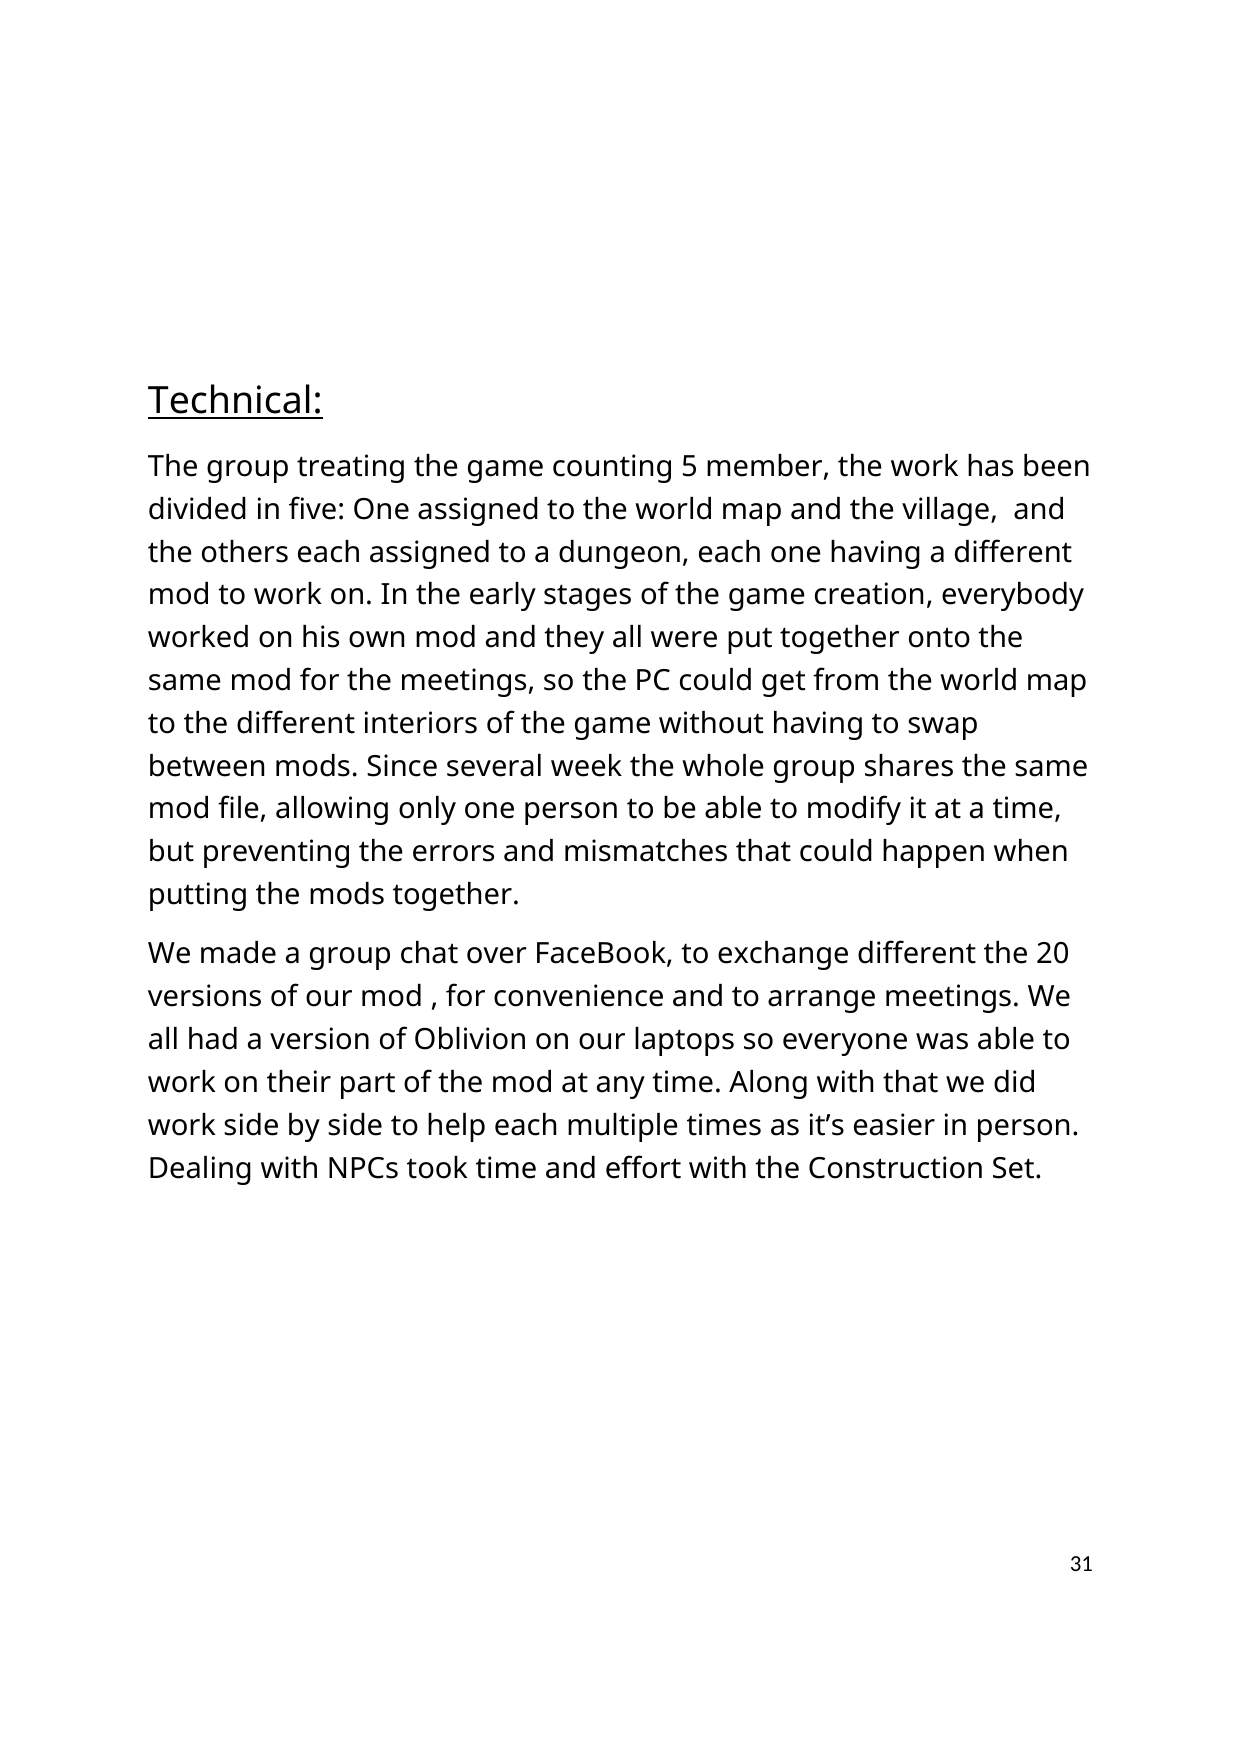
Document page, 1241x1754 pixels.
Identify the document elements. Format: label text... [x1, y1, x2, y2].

text The group treating the game counting 5 member, the work has been divided in five: One assigned to the world map and the village, and the others each assigned to a dungeon, each one having a different mod to work on. In the early stages of the game creation, everybody worked on his own mod and they all were put together onto the same mod for the meetings, so the PC could get from the world map to the different interiors of the game without having to swap between mods. Since several week the whole group shares the same mod file, allowing only one person to be able to modify it at a time, but preventing the errors and mismatches that could happen when putting the mods together. [148, 445, 1093, 913]
text Technical: [148, 373, 1093, 424]
text We made a group chat over FaceBook, to exchange different the 20 versions of our mod , for convenience and to arrange meetings. We all had a version of Oblivion on our laptops so everyone was able to work on their part of the mod at any time. Along with that we did work side by side to help each multiple times as it’s easier in person. Dealing with NPCs took time and effort with the Construction Set. [148, 933, 1093, 1187]
